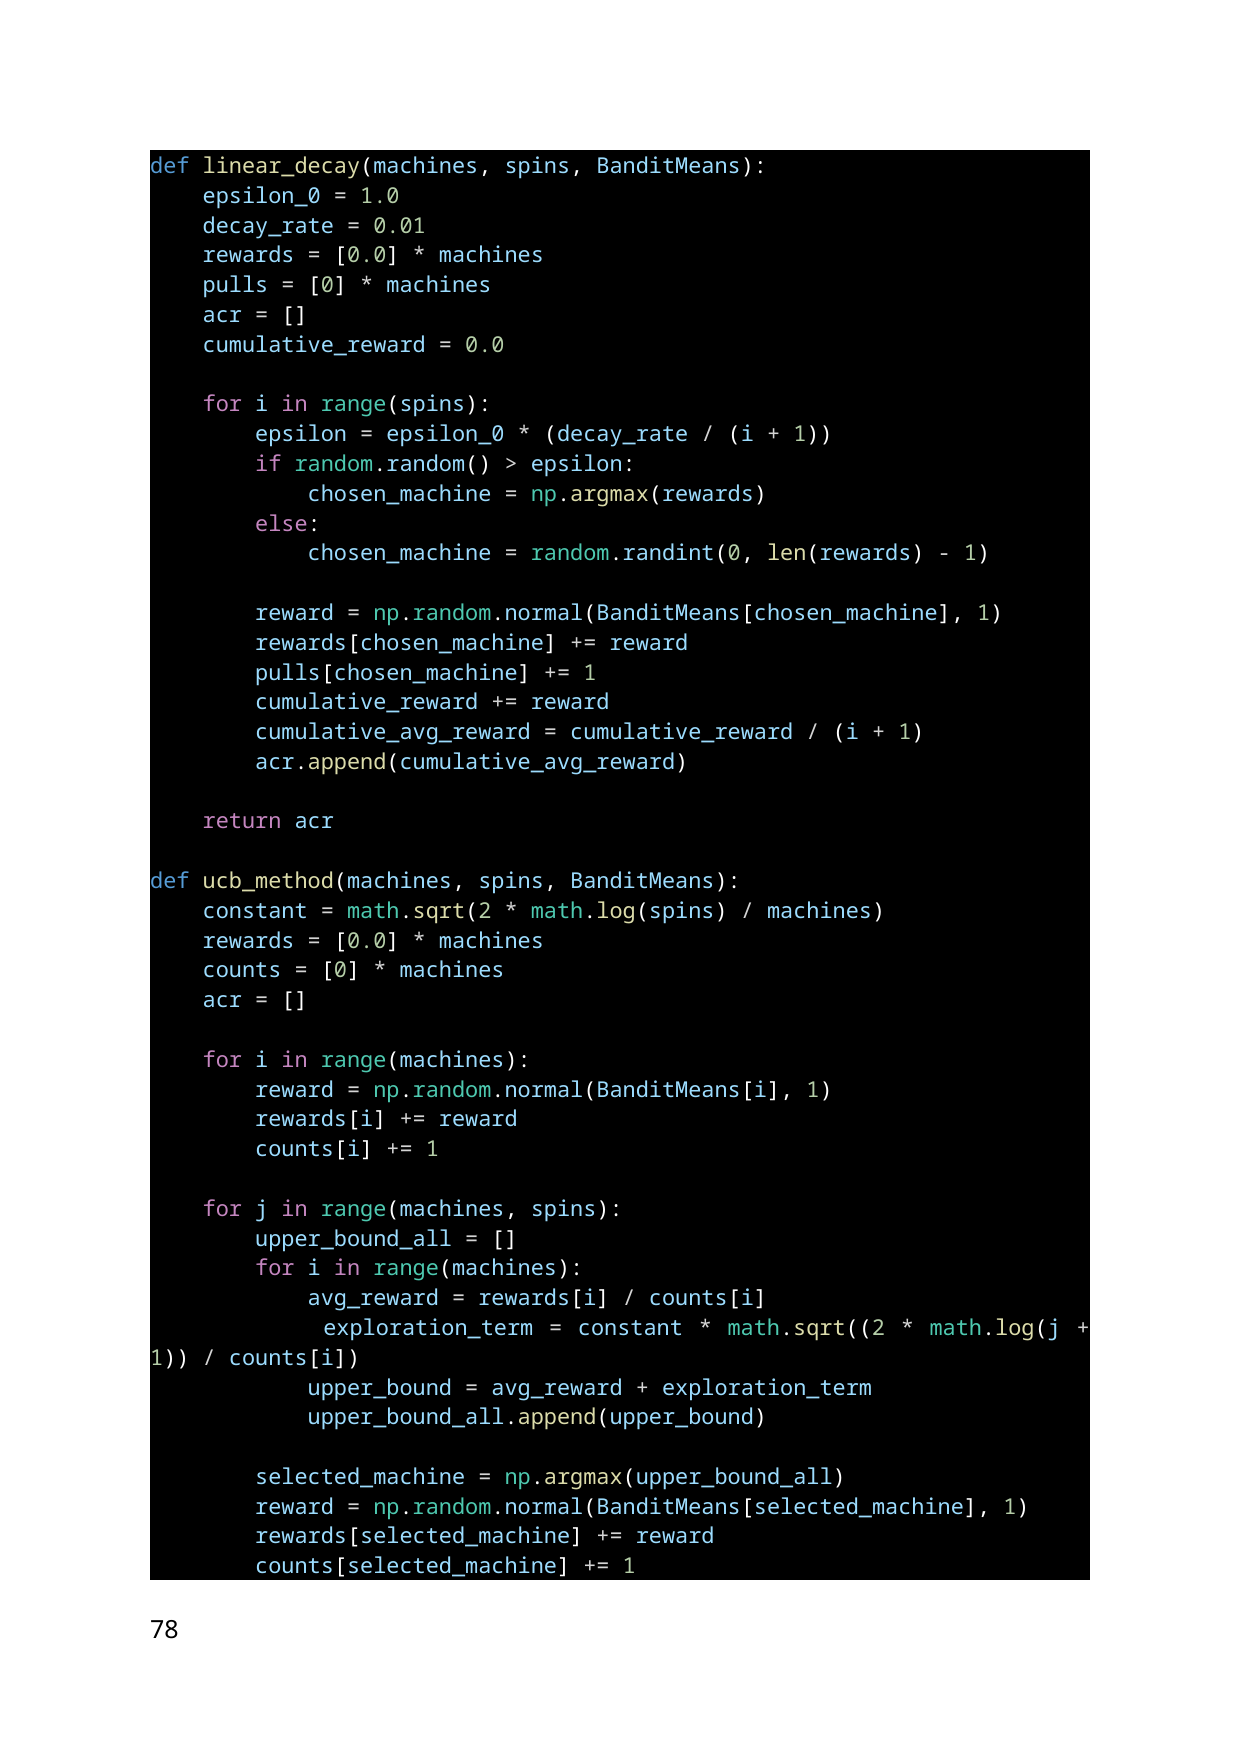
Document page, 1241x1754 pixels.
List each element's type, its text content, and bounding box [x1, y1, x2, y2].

text chosen_machine = np.argmax(rewards) [150, 478, 1090, 507]
text def ucb_method(machines, spins, BanditMeans): [150, 865, 1090, 895]
text upper_bound_all = [] [150, 1222, 1090, 1252]
text for j in range(machines, spins): [150, 1193, 1090, 1222]
text acr.append(cumulative_avg_reward) [150, 746, 1090, 776]
text for i in range(machines): [150, 1044, 1090, 1073]
text upper_bound = avg_reward + exploration_term [150, 1371, 1090, 1401]
text acr = [] [150, 299, 1090, 329]
text constant = math.sqrt(2 * math.log(spins) / machines) [150, 895, 1090, 924]
text for i in range(spins): [150, 388, 1090, 418]
text cumulative_reward += reward [150, 686, 1090, 716]
text reward = np.random.normal(BanditMeans[i], 1) [150, 1073, 1090, 1103]
text epsilon = epsilon_0 * (decay_rate / (i + 1)) [150, 418, 1090, 448]
text selected_machine = np.argmax(upper_bound_all) [150, 1461, 1090, 1491]
text epsilon_0 = 1.0 [150, 180, 1090, 209]
text rewards[i] += reward [150, 1103, 1090, 1133]
text rewards = [0.0] * machines [150, 924, 1090, 954]
text if random.random() > epsilon: [150, 448, 1090, 478]
text reward = np.random.normal(BanditMeans[chosen_machine], 1) [150, 597, 1090, 627]
text pulls = [0] * machines [150, 269, 1090, 299]
text reward = np.random.normal(BanditMeans[selected_machine], 1) [150, 1491, 1090, 1520]
text rewards = [0.0] * machines [150, 239, 1090, 269]
text avg_reward = rewards[i] / counts[i] [150, 1282, 1090, 1312]
text return acr [150, 805, 1090, 835]
text counts[selected_machine] += 1 [150, 1550, 1090, 1580]
text pulls[chosen_machine] += 1 [150, 656, 1090, 686]
text counts = [0] * machines [150, 954, 1090, 984]
text cumulative_reward = 0.0 [150, 329, 1090, 358]
text rewards[chosen_machine] += reward [150, 627, 1090, 656]
text counts[i] += 1 [150, 1133, 1090, 1163]
text cumulative_avg_reward = cumulative_reward / (i + 1) [150, 716, 1090, 746]
text decay_rate = 0.01 [150, 209, 1090, 239]
text chosen_machine = random.randint(0, len(rewards) - 1) [150, 537, 1090, 567]
text acr = [] [150, 984, 1090, 1014]
text upper_bound_all.append(upper_bound) [150, 1401, 1090, 1431]
text exploration_term = constant * math.sqrt((2 * math.log(j + 1)) / counts[i]) [150, 1312, 1090, 1371]
text for i in range(machines): [150, 1252, 1090, 1282]
text rewards[selected_machine] += reward [150, 1520, 1090, 1550]
text def linear_decay(machines, spins, BanditMeans): [150, 150, 1090, 180]
text else: [150, 507, 1090, 537]
